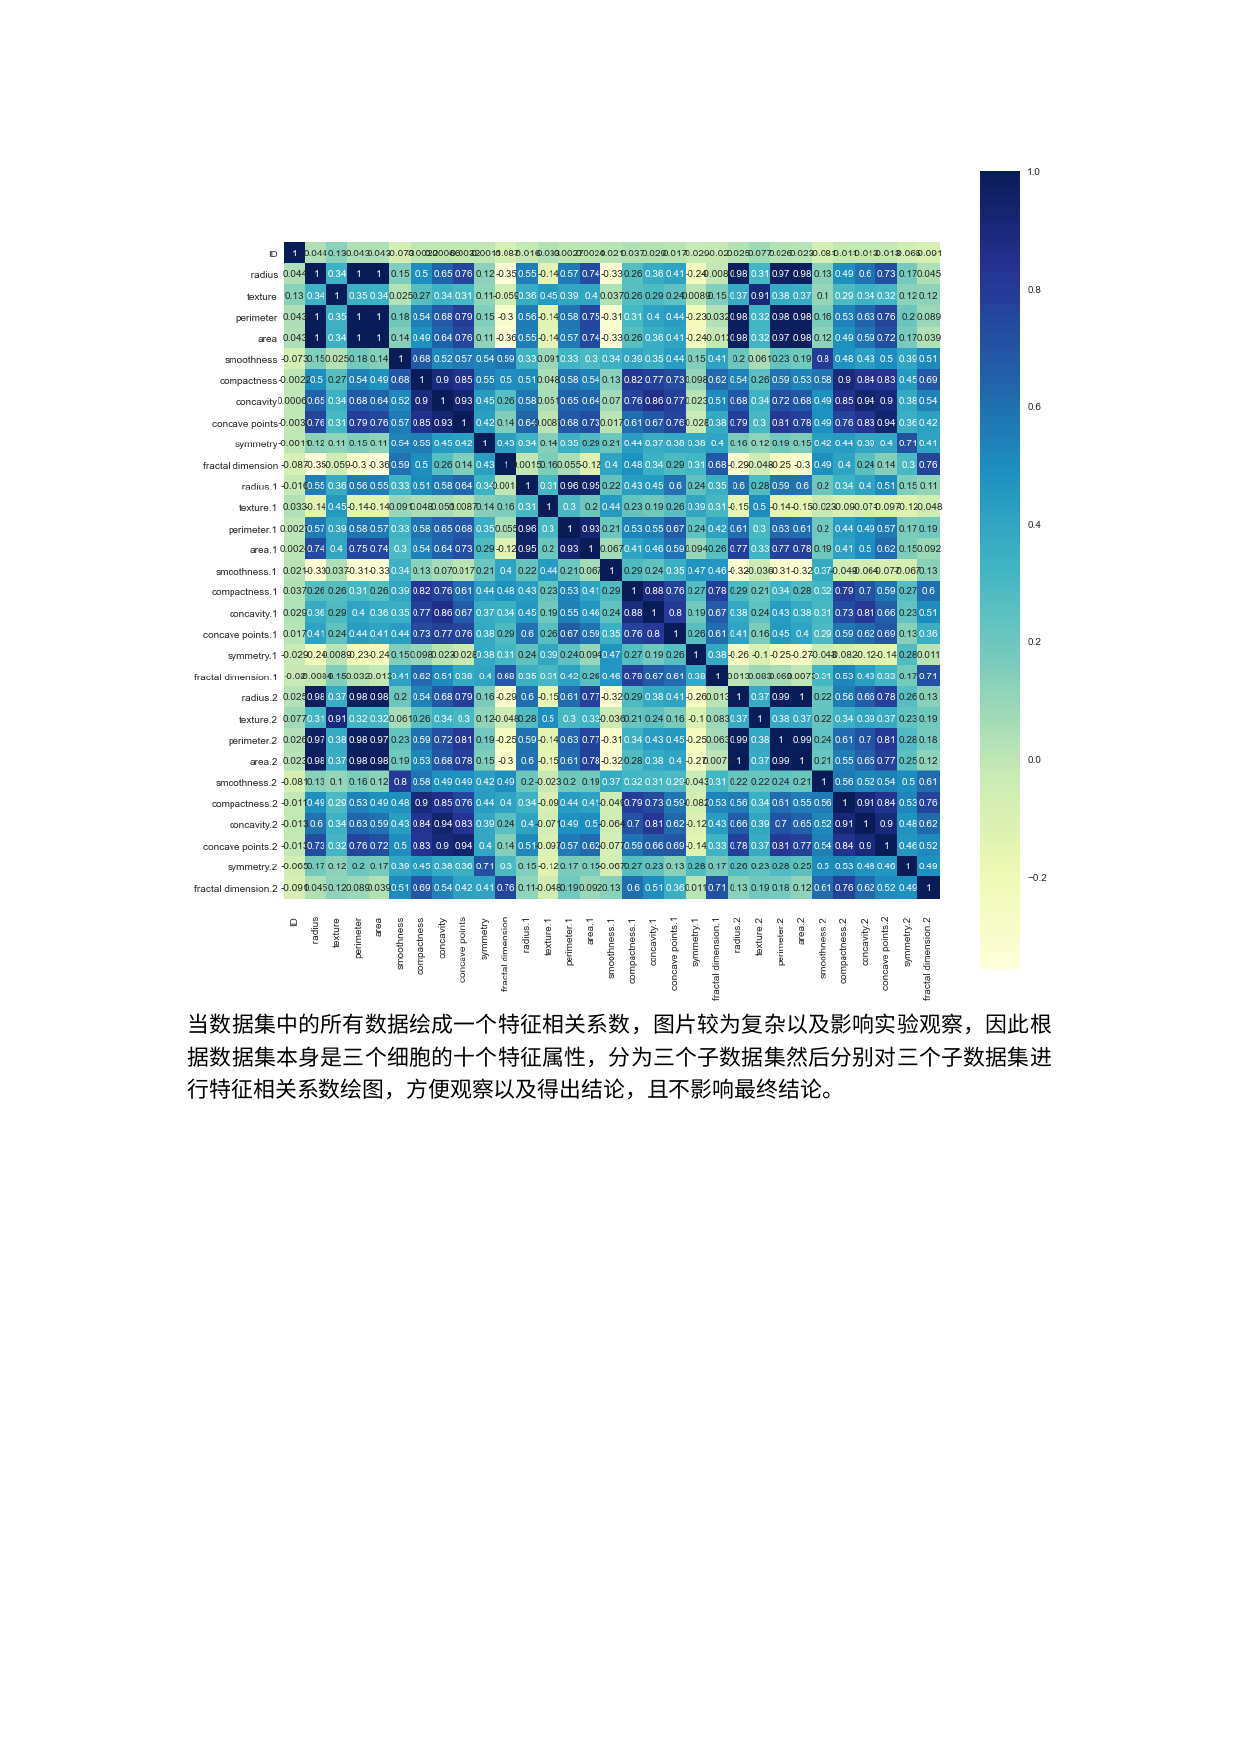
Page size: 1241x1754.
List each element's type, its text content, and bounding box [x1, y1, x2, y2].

text 当数据集中的所有数据绘成一个特征相关系数，图片较为复杂以及影响实验观察，因此根据数据集本身是三个细胞的十个特征属性，分为三个子数据集然后分别对三个子数据集进行特征相关系数绘图，方便观察以及得出结论，且不影响最终结论。 [187, 1007, 1053, 1104]
picture [187, 162, 1053, 1005]
